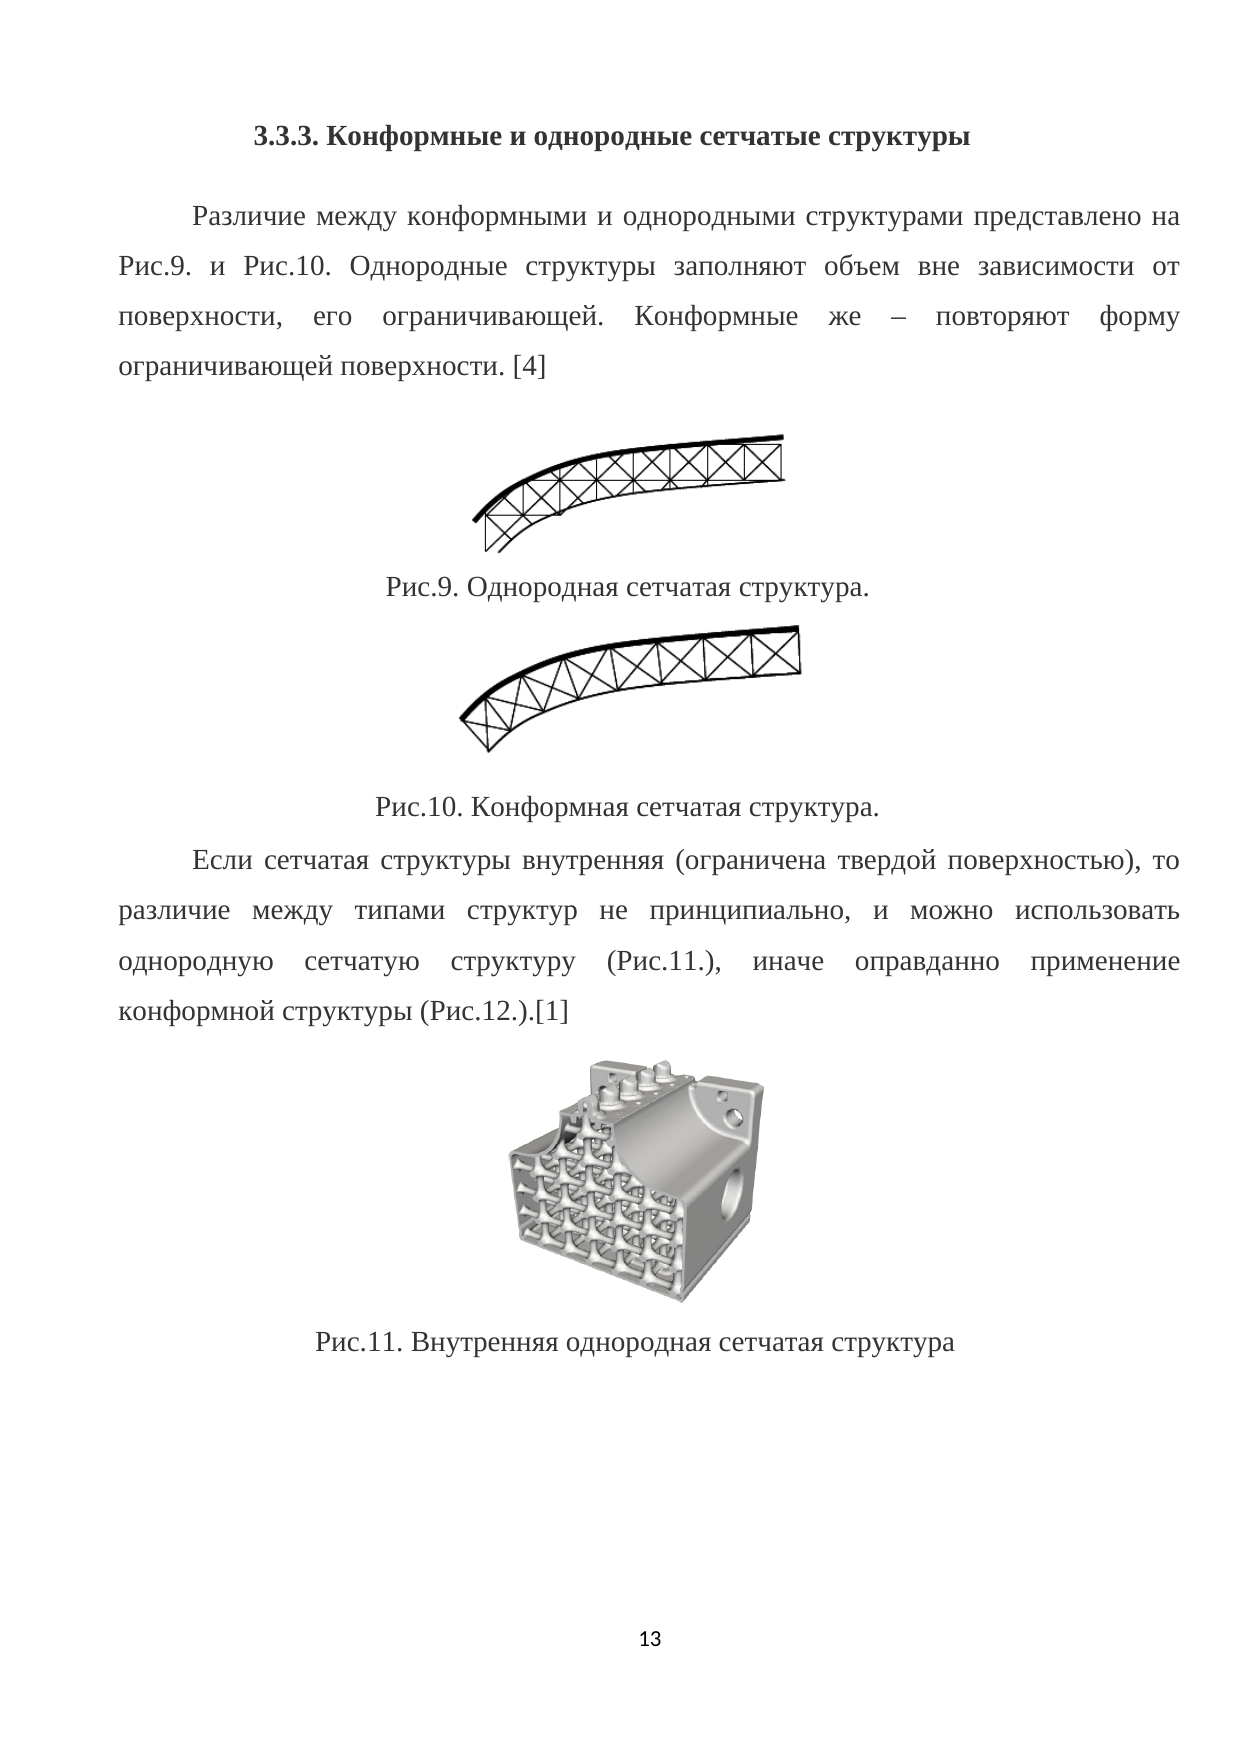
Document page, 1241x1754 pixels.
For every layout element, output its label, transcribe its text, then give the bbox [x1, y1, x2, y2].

table_cell Рис.9. Однородная сетчатая структура. [118, 570, 1137, 616]
picture [449, 616, 806, 755]
picture [465, 428, 790, 557]
text Различие между конформными и однородными структурами представлено на Рис.9. и Рис.10. Однородные структуры заполняют объем вне зависимости от поверхности, его ограничивающей. Конформные же – повторяют форму ограничивающей поверхности. [4] [118, 198, 1181, 382]
text 3.3.3. Конформные и однородные сетчатые структуры [43, 118, 1181, 152]
table_header [118, 428, 1137, 569]
table_cell Рис.10. Конформная сетчатая структура. [118, 789, 1137, 836]
table_header [118, 1044, 1152, 1318]
picture [505, 1049, 765, 1305]
text Если сетчатая структуры внутренняя (ограничена твердой поверхностью), то различие между типами структур не принципиально, и можно использовать однородную сетчатую структуру (Рис.11.), иначе оправданно применение конформной структуры (Рис.12.).[1] [118, 842, 1181, 1027]
table_cell Рис.11. Внутренняя однородная сетчатая структура [118, 1318, 1152, 1371]
table_cell [118, 616, 1137, 789]
